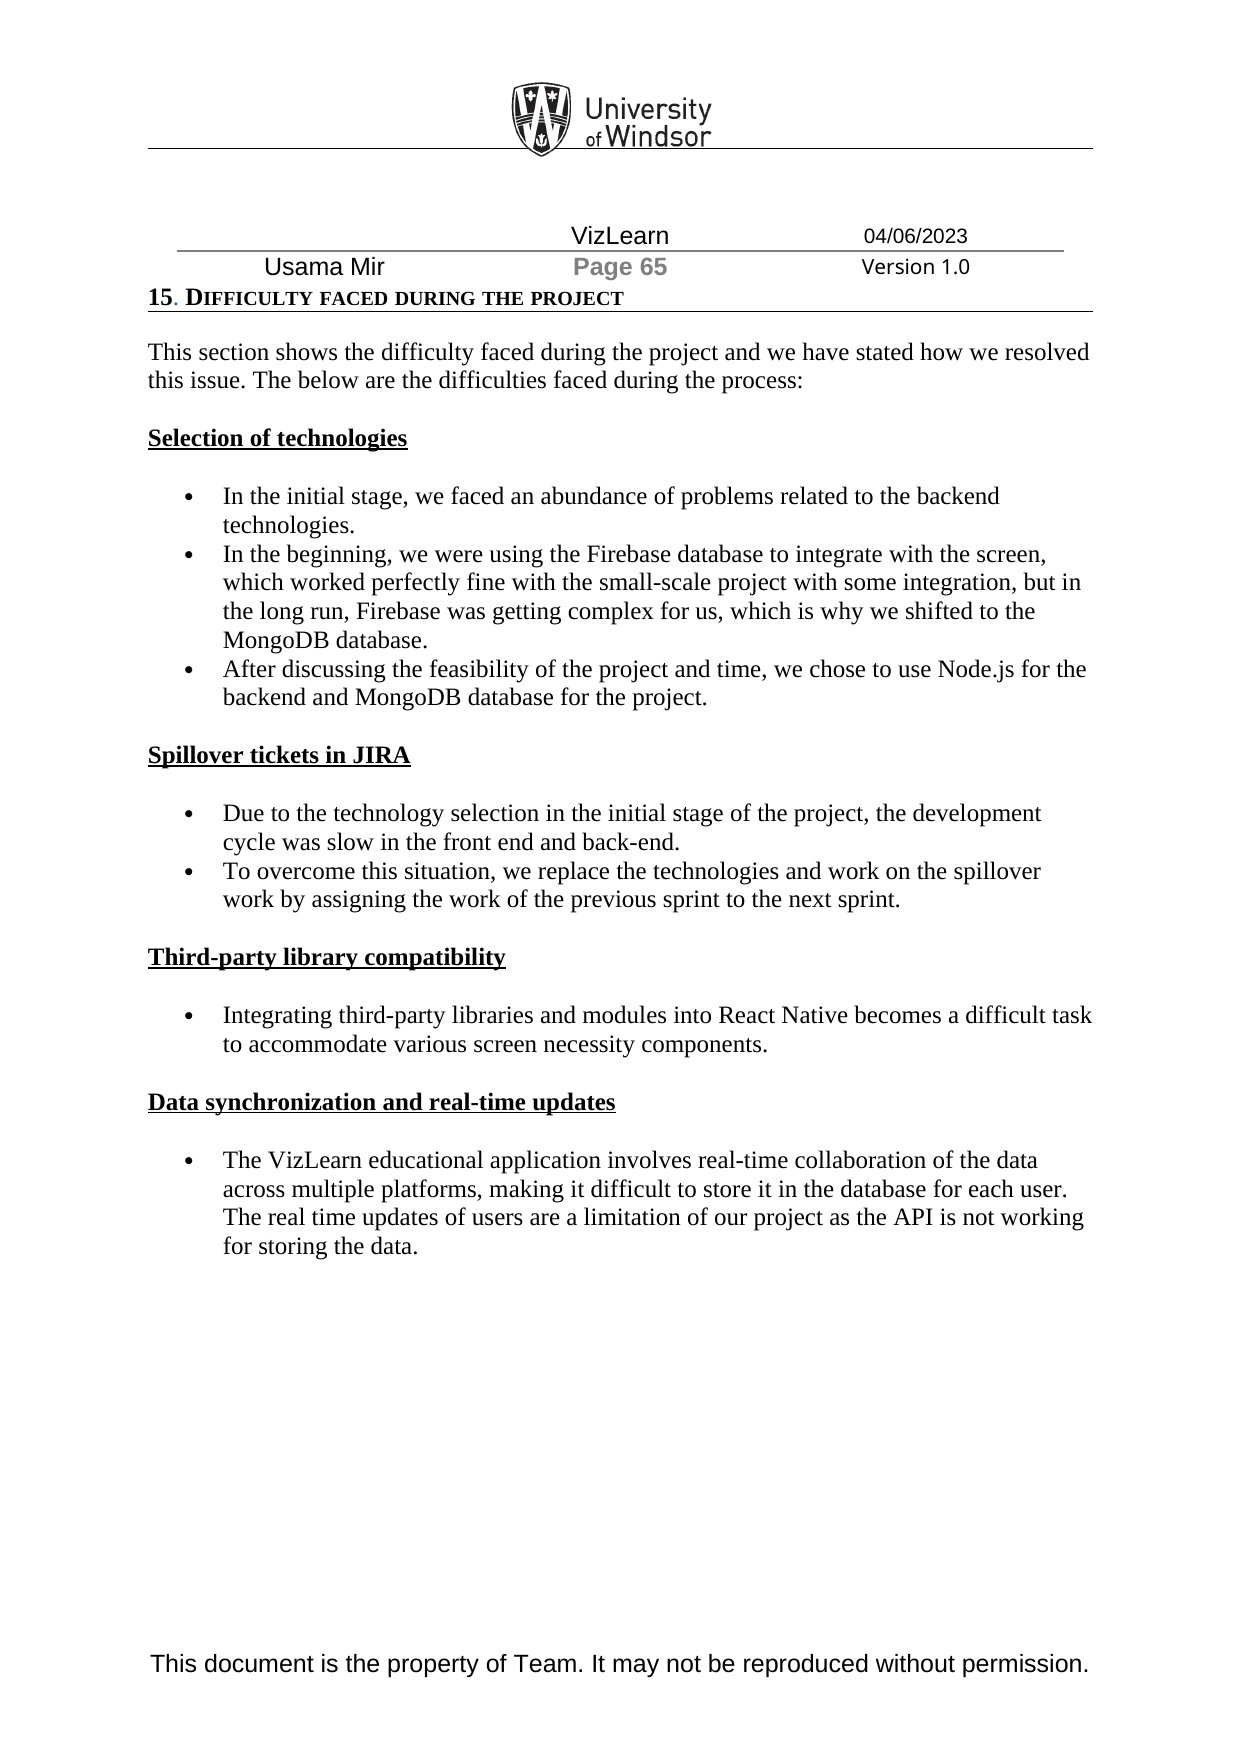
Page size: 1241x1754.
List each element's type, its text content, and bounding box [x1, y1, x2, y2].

text This section shows the difficulty faced during the project and we have stated how we resolved this issue. The below are the difficulties faced during the process: [148, 337, 1093, 394]
list After discussing the feasibility of the project and time, we chose to use Node.js for the backend and MongoDB database for the project. [185, 712, 1093, 769]
subtitle 15. Difficulty faced during the project [148, 149, 1093, 311]
list Due to the technology selection in the initial stage of the project, the development cycle was slow in the front end and back-end. [185, 857, 1093, 914]
list In the initial stage, we faced an abundance of problems related to the backend technologies. [185, 481, 1093, 539]
list Integrating third-party libraries and modules into React Native becomes a difficult task to accommodate various screen necessity components. [185, 1088, 1093, 1145]
list To overcome this situation, we replace the technologies and work on the spillover work by assigning the work of the previous sprint to the next sprint. [185, 943, 1093, 1001]
picture [492, 73, 731, 165]
text Selection of technologies [148, 423, 1093, 452]
list The VizLearn educational application involves real-time collaboration of the data across multiple platforms, making it difficult to store it in the database for each user. The real time updates of users are a limitation of our project as the API is not working for storing the data. [185, 1232, 1093, 1347]
text Third-party library compatibility [148, 1030, 1093, 1059]
text Data synchronization and real-time updates [148, 1174, 1093, 1203]
list In the beginning, we were using the Firebase database to integrate with the screen, which worked perfectly fine with the small-scale project with some integration, but in the long run, Firebase was getting complex for us, which is why we shifted to the MongoDB database. [185, 568, 1093, 683]
text Spillover tickets in JIRA [148, 799, 1093, 827]
